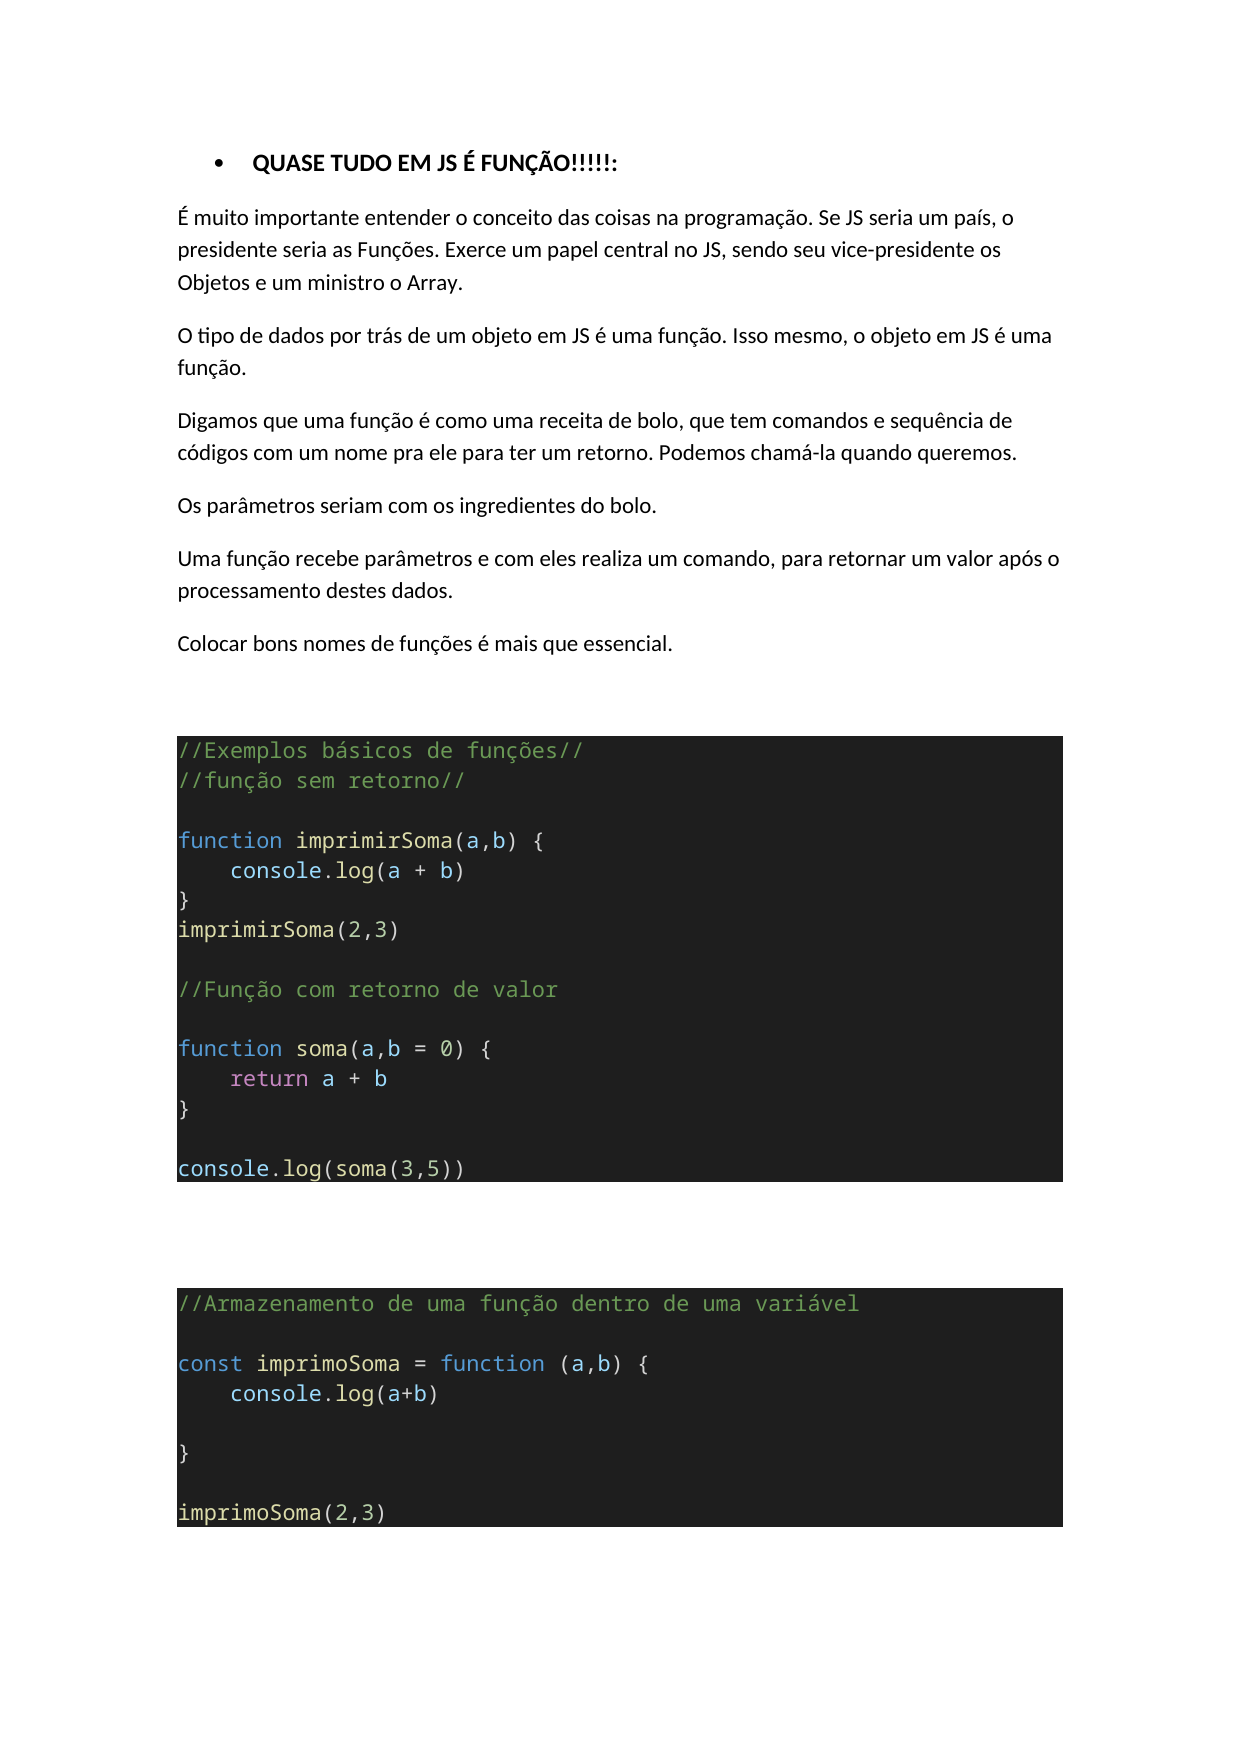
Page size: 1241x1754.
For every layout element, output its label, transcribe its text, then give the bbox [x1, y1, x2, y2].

text console.log(soma(3,5)) [177, 1153, 1063, 1182]
text } [177, 884, 1063, 914]
text Digamos que uma função é como uma receita de bolo, que tem comandos e sequência de códigos com um nome pra ele para ter um retorno. Podemos chamá-la quando queremos. [177, 406, 1063, 466]
text console.log(a + b) [177, 855, 1063, 884]
text imprimoSoma(2,3) [177, 1497, 1063, 1527]
text function imprimirSoma(a,b) { [177, 825, 1063, 855]
text //Armazenamento de uma função dentro de uma variável [177, 1288, 1063, 1318]
text const imprimoSoma = function (a,b) { [177, 1348, 1063, 1378]
text É muito importante entender o conceito das coisas na programação. Se JS seria um país, o presidente seria as Funções. Exerce um papel central no JS, sendo seu vice-presidente os Objetos e um ministro o Array. [177, 203, 1063, 296]
text return a + b [177, 1063, 1063, 1093]
text //função sem retorno// [177, 765, 1063, 795]
text } [177, 1093, 1063, 1123]
text //Exemplos básicos de funções// [177, 736, 1063, 765]
list QUASE TUDO EM JS É FUNÇÃO!!!!!: [215, 148, 1063, 178]
text imprimirSoma(2,3) [177, 914, 1063, 944]
text console.log(a+b) [177, 1378, 1063, 1408]
text Os parâmetros seriam com os ingredientes do bolo. [177, 491, 1063, 519]
text O tipo de dados por trás de um objeto em JS é uma função. Isso mesmo, o objeto em JS é uma função. [177, 321, 1063, 381]
text //Função com retorno de valor [177, 974, 1063, 1004]
text } [177, 1437, 1063, 1467]
text function soma(a,b = 0) { [177, 1033, 1063, 1063]
text Uma função recebe parâmetros e com eles realiza um comando, para retornar um valor após o processamento destes dados. [177, 544, 1063, 604]
text Colocar bons nomes de funções é mais que essencial. [177, 629, 1063, 657]
